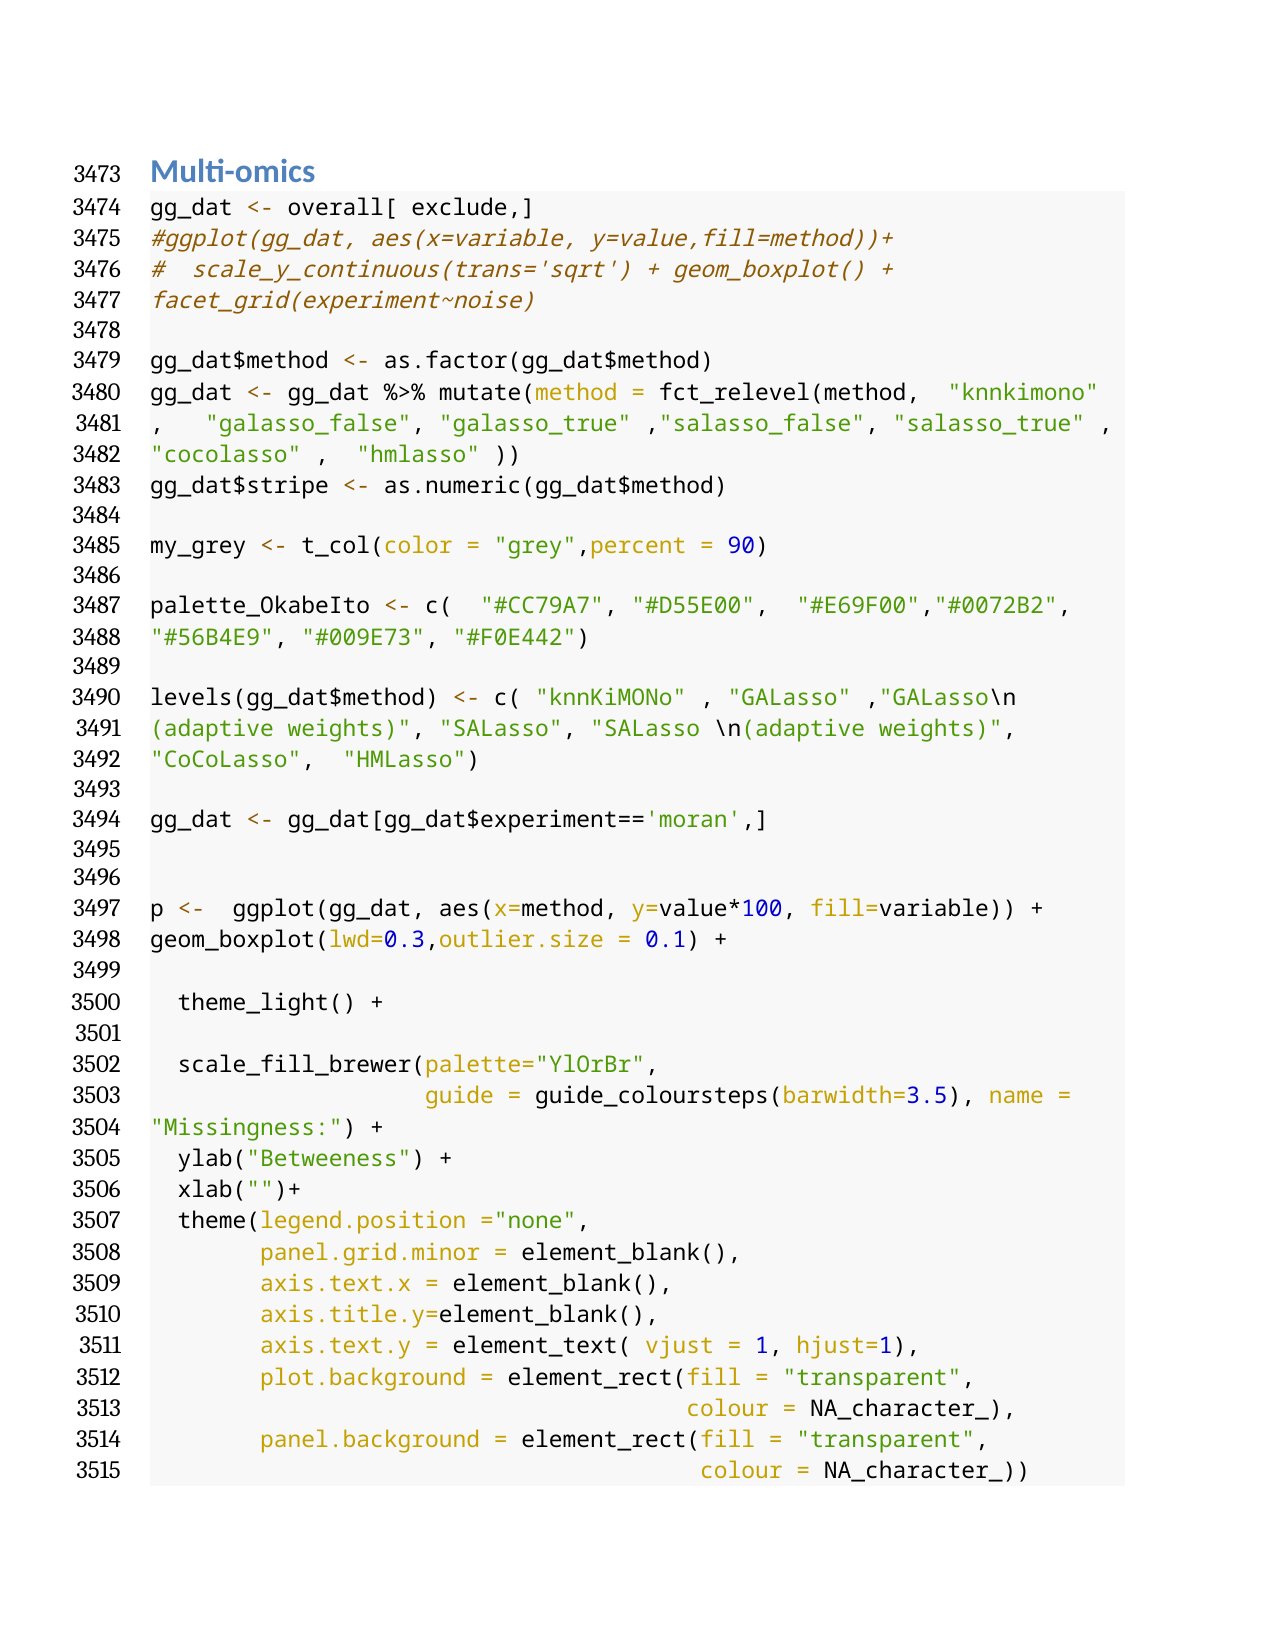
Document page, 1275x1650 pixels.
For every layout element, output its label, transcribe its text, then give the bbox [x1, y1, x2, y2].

subtitle Multi-omics [150, 150, 1125, 191]
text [150, 191, 1125, 1486]
